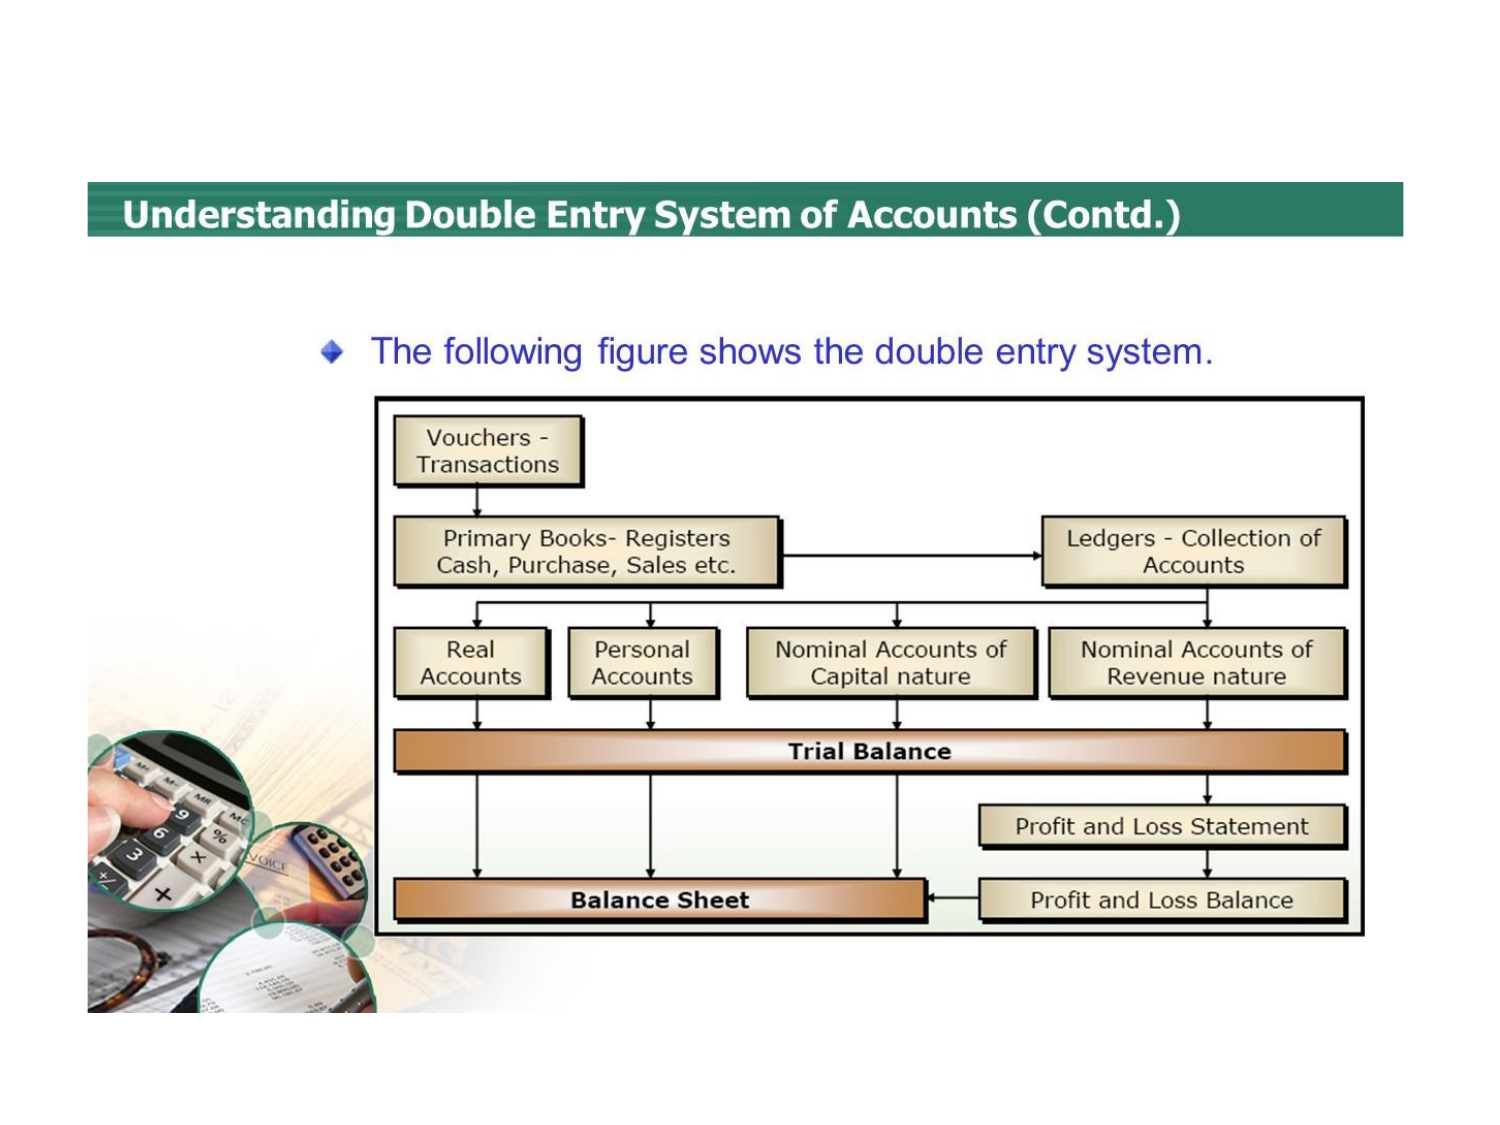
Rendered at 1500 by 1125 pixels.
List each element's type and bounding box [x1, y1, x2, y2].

picture [87, 182, 1404, 1013]
